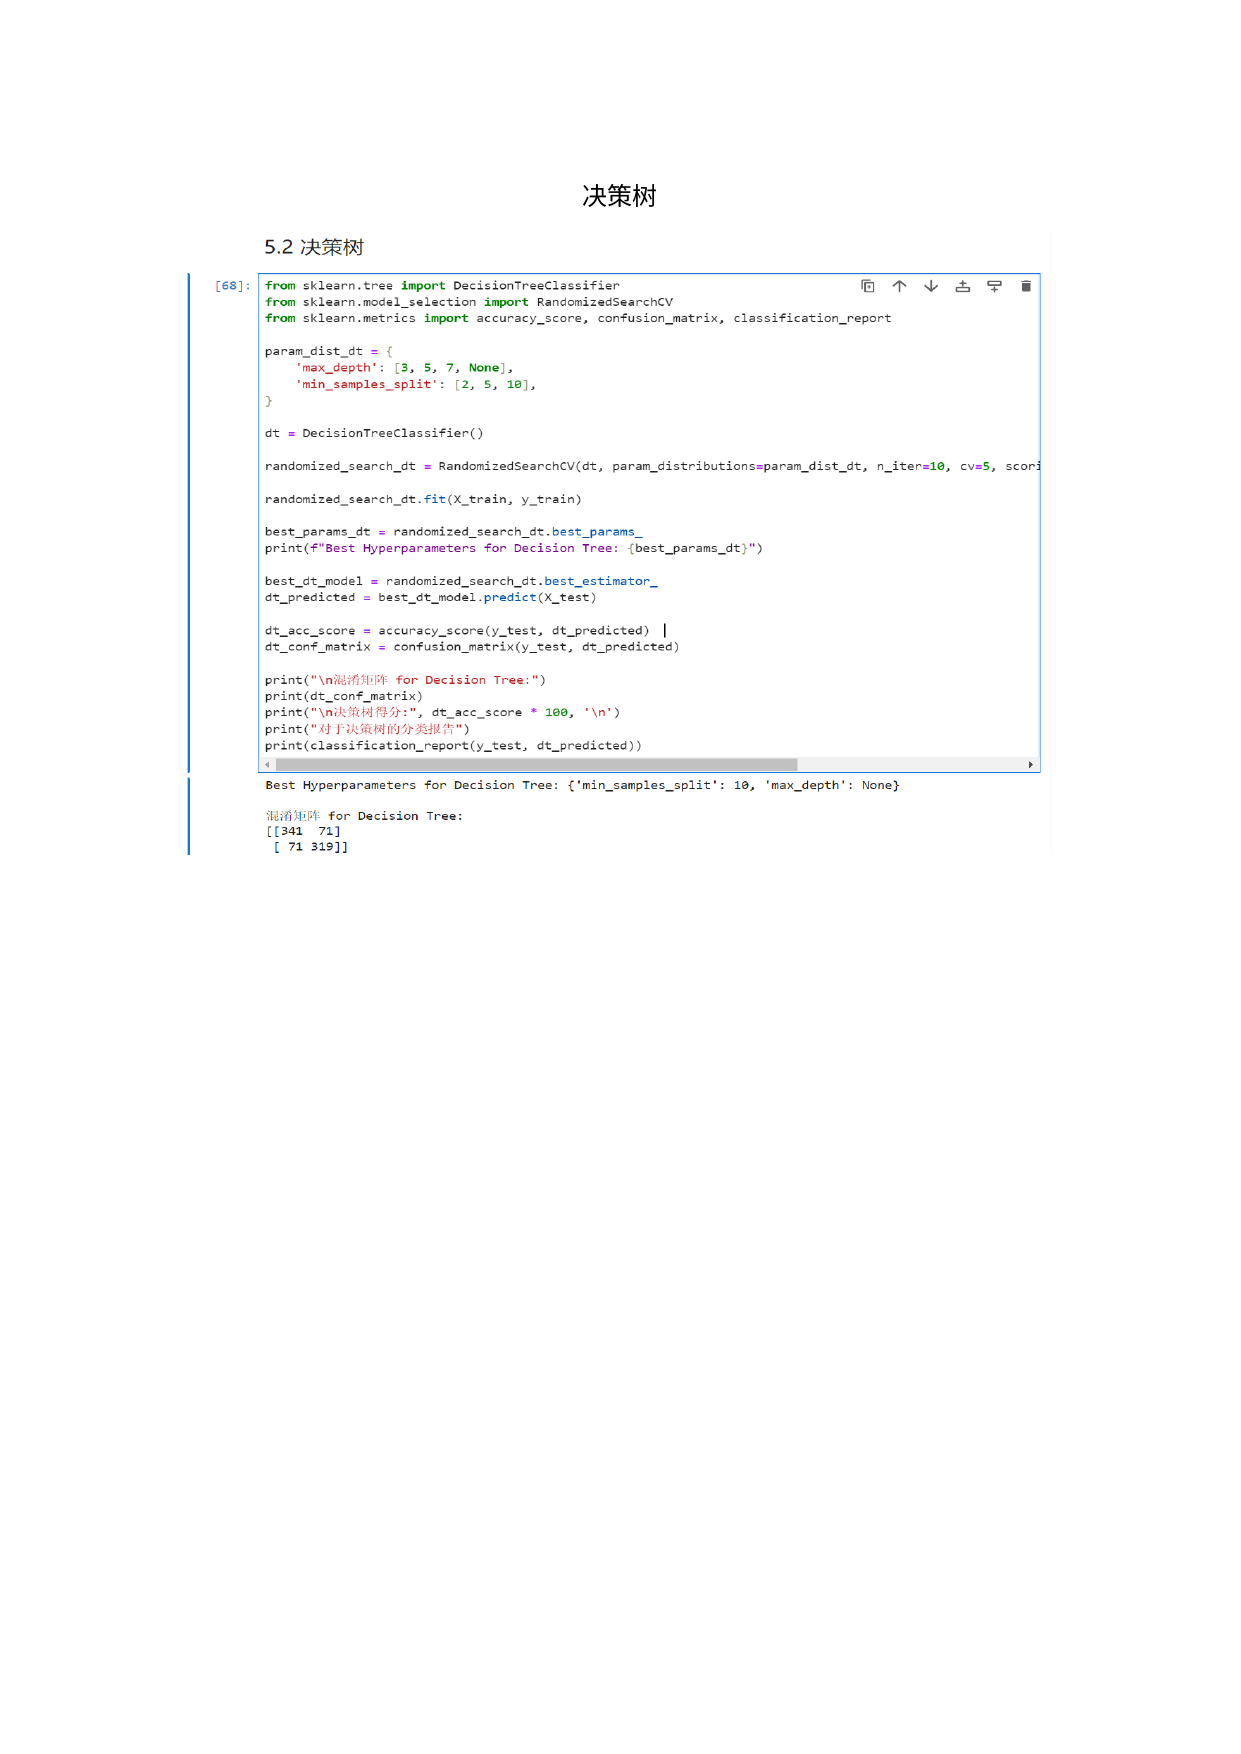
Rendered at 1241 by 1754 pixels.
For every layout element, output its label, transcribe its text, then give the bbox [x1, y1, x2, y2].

text 决策树 [187, 162, 1053, 227]
picture [187, 227, 1052, 855]
